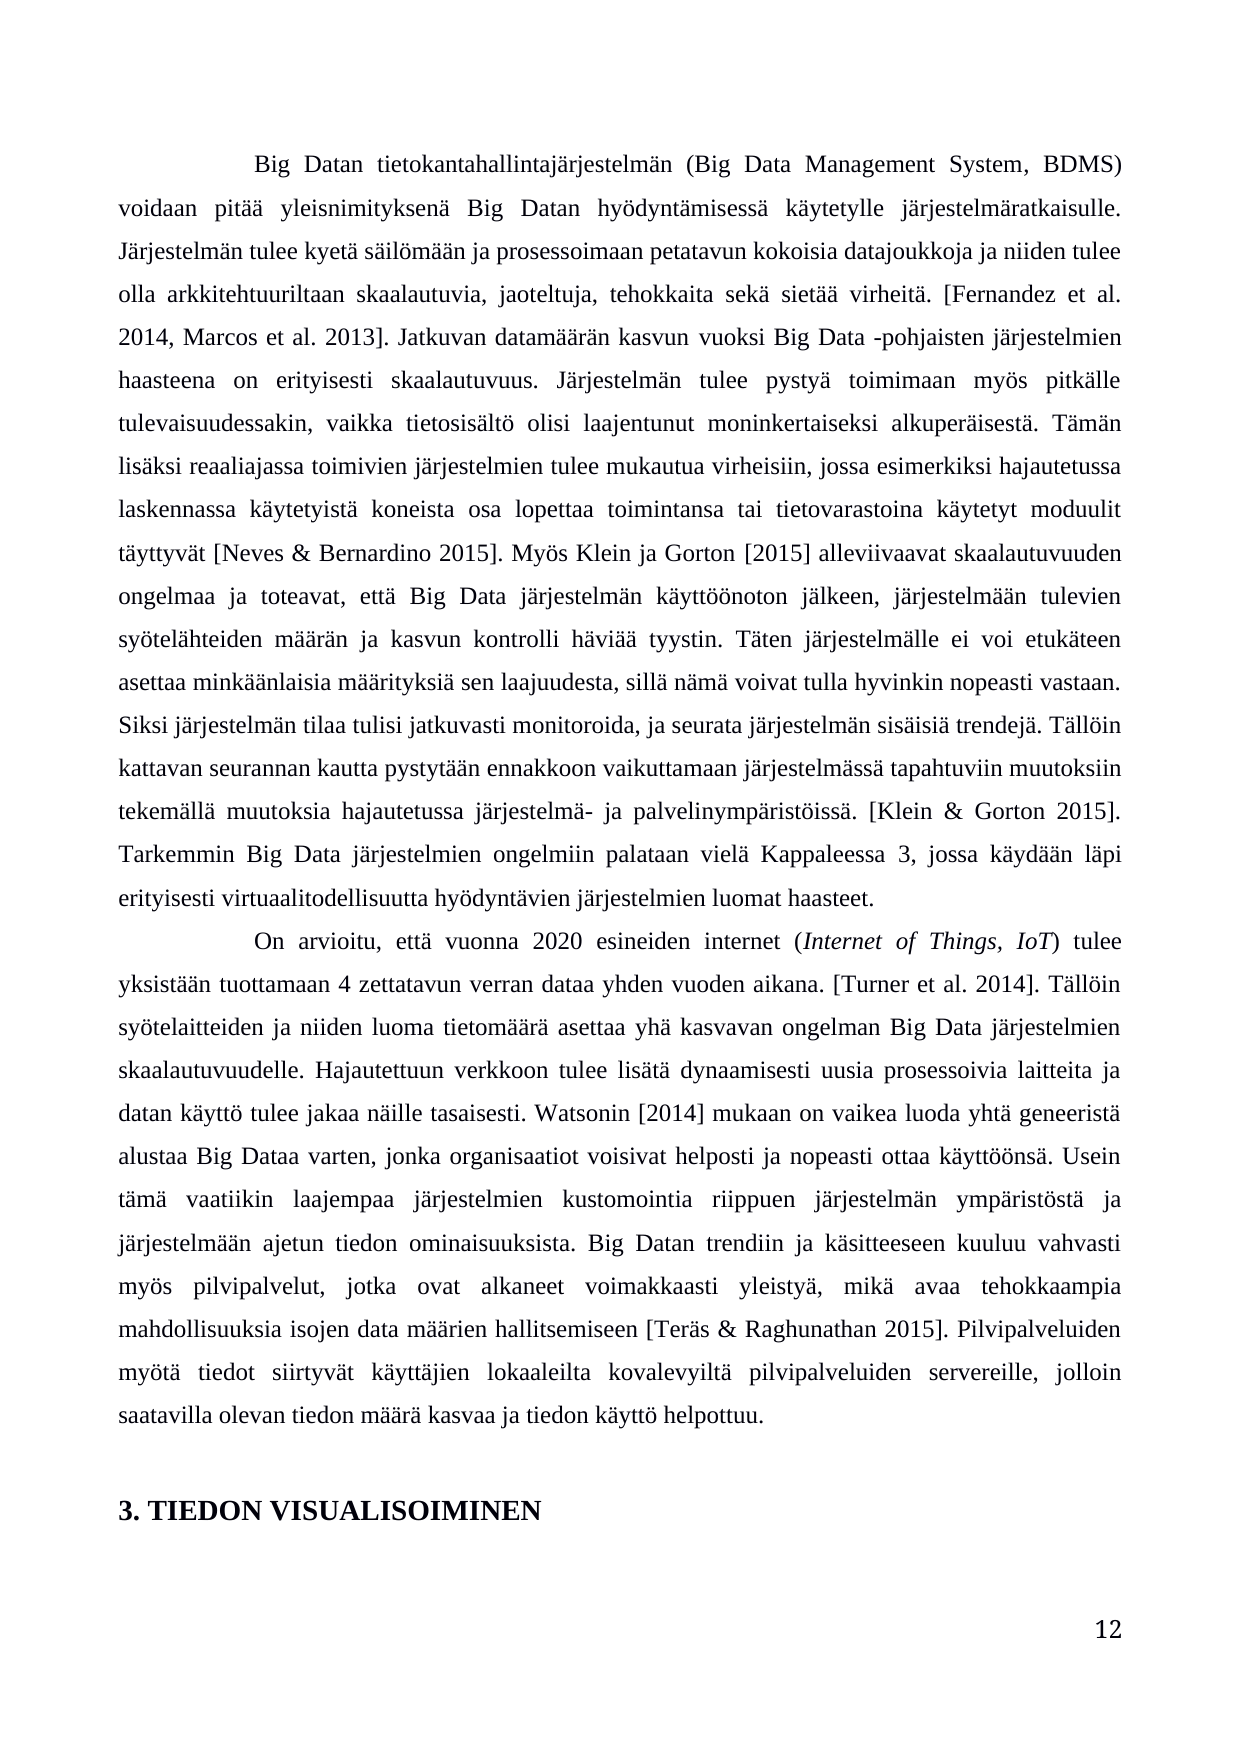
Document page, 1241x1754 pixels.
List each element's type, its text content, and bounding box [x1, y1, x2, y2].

text Big Datan tietokantahallintajärjestelmän (Big Data Management System, ) voidaan pitää yleisnimityksenä Big atan hyödyntämisessä käytetylle järjestelmäratkaisulle. Järjestelmän tulee kyetä säilömään ja prosessoimaan petatavunkokoisia datajoukkoja ja niiden tulee olla arkkitehtuuriltaan skaalautuvia, jaoteltuja, tehokkaita sekä sietää virheitä. [Fernandez et al. 2014, Marcos et al. 2013]. Jatkuvan data Big ata -pohjaisten järjestelmien haasteena on erityisesti skaalautuvuus. Järjestelmän tulee pystyä toimimaan myös pitkälle tulevaisuudessakin, vaikka tietosisältö olisi laajentunut moninkertaiseksi alkuperäisestä. Tämän lisäksi reaaliajassa toimivien järjestelmien tulee mukautua virheisiin, jossa esimerkiksi hajautetussa laskennassa käytetyistä koneista osa lopettaa toimintansa tai tietovarastoina käytetyt moduulit täyttyvät [Neves & Bernardino 2015]. Myös Klein Gorton alleviivaavat skaalautuvuuden ongelmaaja toteavat, että Big Data järjestelmän käyttöönoton jälkeen, järjestelmään tulevien syötelähteiden määrän ja kasvun kontrolli häviää tyystin. Täten järjestelmälle ei voi etukäteen asettaa minkäänlaisia määrityksiä sen laajuudesta, sillä nämä voivat tulla hyvinkin nopeasti vastaan. Siksi järjestelmän tilaa tulisi jatkuvasti monitoroida, ja seurata järjestelmän sisäisiä trendejä. Tällöin kattavan seurannan kautta pystytään ennakkoon vaikuttamaan järjestelmässä tapahtuviin muutoksiin tekemällä muutoksia hajautetussa järjestelmä ja palvelinympäristöissä. [Klein & Gorton 2015]. Tarkemmin Big ata järjestelmien ongelmiin palataan vielä appaleessa 3, jossa käydään läpi erityisesti virtuaalitodellisuutta hyödyntävien järjestelmien luomat haasteet. [118, 149, 1122, 911]
text On arvioitu, että vuonna 2020 esineiden (Internet of Things) tulee yksistään tuottamaan 4 zettatavun verran dataa yhden vuoden aikana. [Turner et al. 2014]. Tällöin syötelaitteiden ja niiden luoma tietomäärä asettaa yhä kasvavan ongelman Big Data järjestelmien skaalautuvuudelle. Hajautettuun verkkoon tulee lisätä dynaamisesti uusia prosessoivia laitteita ja datan käyttö tulee jakaa näille tasaisesti. Watsonin [2014] on vaikea luoda yhtä geneeristä alustaa Big ataa varten, jonka organisaatiot voisivat helposti ja nopeasti ottaa käyttöönsä. Usein tämä vaatiikin laajempaa järjestelmien kustomointia riippuen järjestelmän ympäristöstä ja järjestelmään ajetun tiedon ominaisuuksista. Big Datan trendiin ja käsitteeseen kuuluu vahvasti myös pilvipalvelut, jotka ovat alkaneet voimakkaasti yleistyä, mikä avaa tehokkaampia mahdollisuuksia isojen data määrien hallitsemiseen [Teräs & Raghunathan 2015]. Pilvipalveluiden myötä tiedot siirtyvät käyttäjien lokaaleilta kovalevyiltä pilvipalveluiden servereille, jolloin saatavilla olevan tiedon määrä kasvaa ja tiedon käyttö helpottuu. [118, 926, 1122, 1429]
text 3. TIEDON VISUALISOIMINEN [118, 1493, 1122, 1527]
